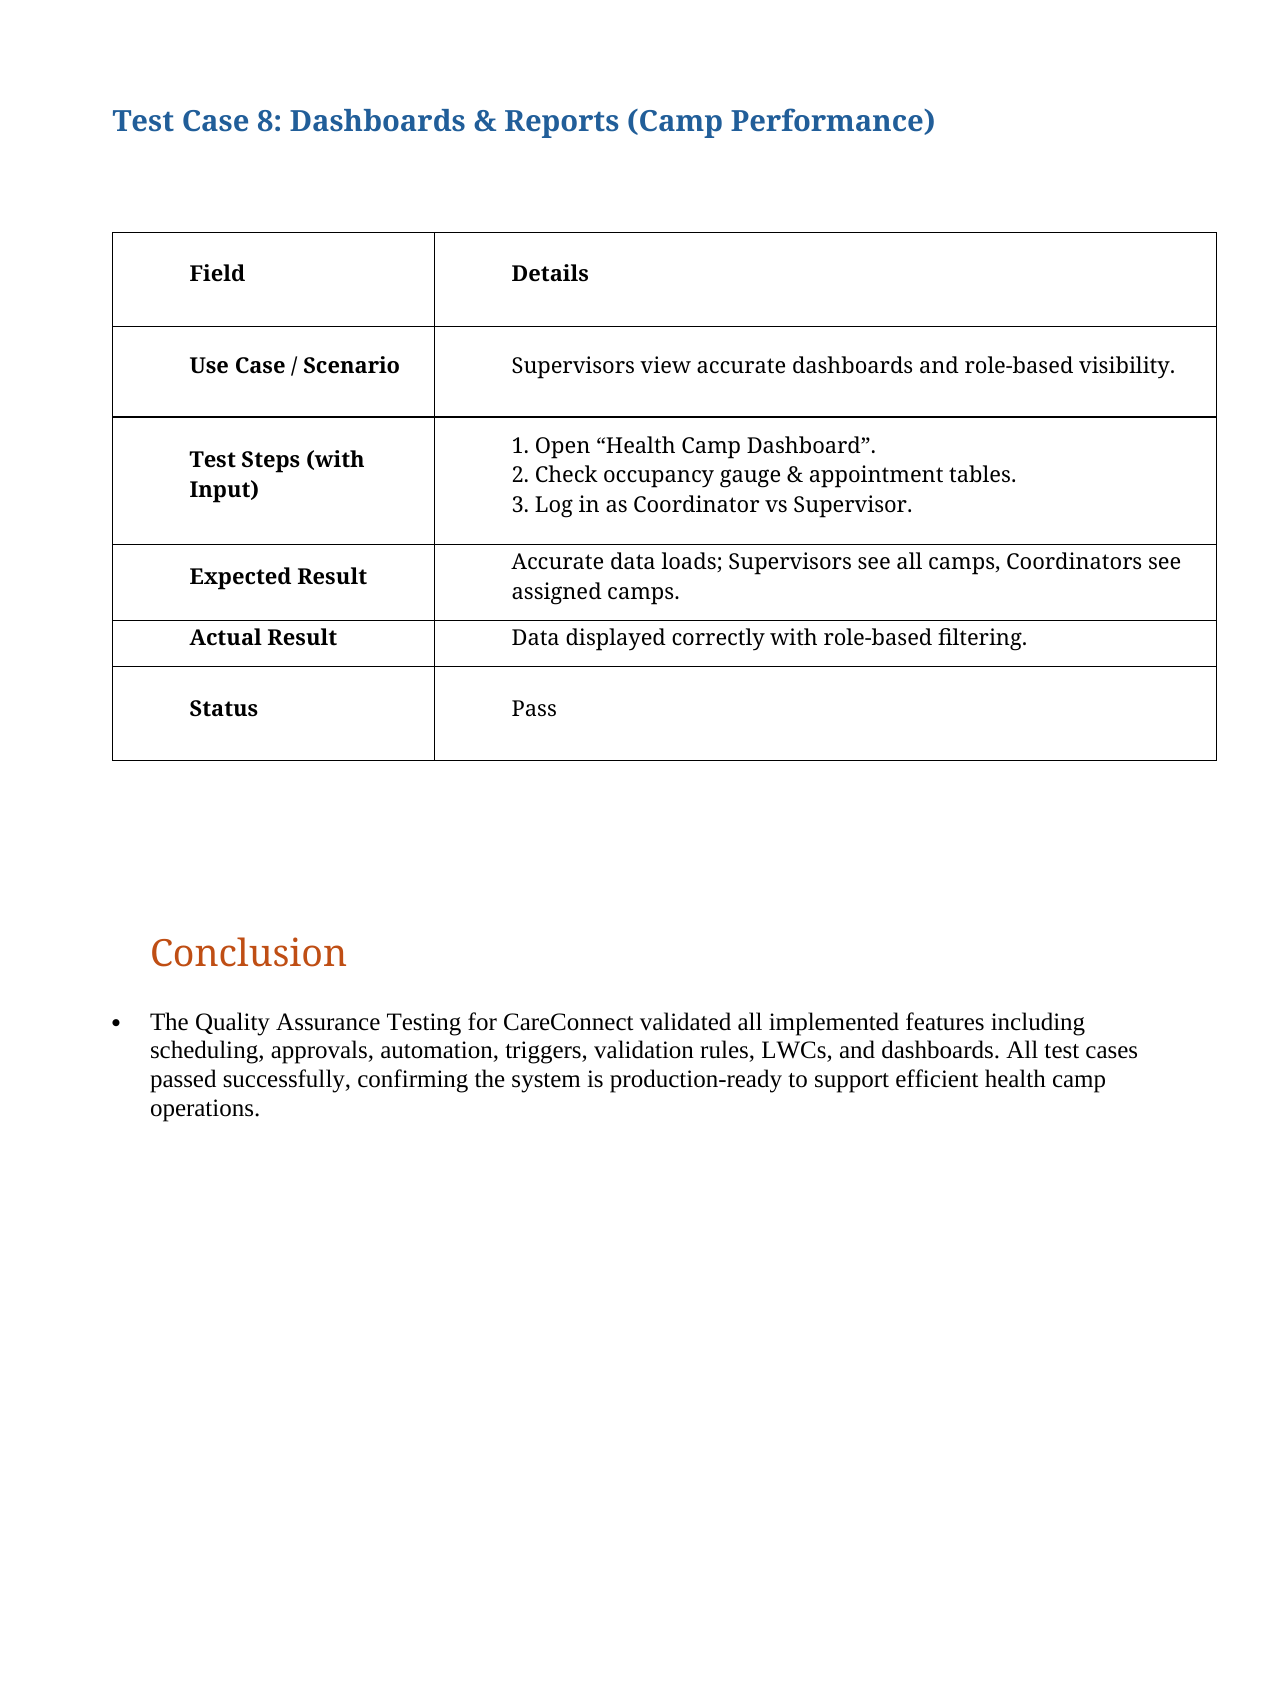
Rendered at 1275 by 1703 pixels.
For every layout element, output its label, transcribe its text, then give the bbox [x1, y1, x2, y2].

table_header Field [113, 233, 434, 326]
table_cell 1. Open “Health Camp Dashboard”. 2. Check occupancy gauge & appointment tables. 3. Log in as Coordinator vs Supervisor. [435, 418, 1216, 543]
table_cell Actual Result [113, 621, 434, 666]
table_cell Accurate data loads; Supervisors see all camps, Coordinators see assigned camps. [435, 545, 1216, 620]
table_cell Pass [435, 667, 1216, 760]
table_cell Test Steps (with Input) [113, 418, 434, 543]
list Test Case 8: Dashboards & Reports (Camp Performance) [112, 100, 1163, 140]
subtitle Conclusion [150, 927, 1163, 978]
table_cell Expected Result [113, 545, 434, 620]
table_cell Data displayed correctly with role-based filtering. [435, 621, 1216, 666]
table_cell Supervisors view accurate dashboards and role-based visibility. [435, 327, 1216, 416]
table_cell Status [113, 667, 434, 760]
list The Quality Assurance Testing for CareConnect validated all implemented features including scheduling, approvals, automation, triggers, validation rules, LWCs, and dashboards. All test cases passed successfully, confirming the system is production-ready to support efficient health camp operations. [112, 1007, 1163, 1122]
table_cell Use Case / Scenario [113, 327, 434, 416]
table_header Details [435, 233, 1216, 326]
